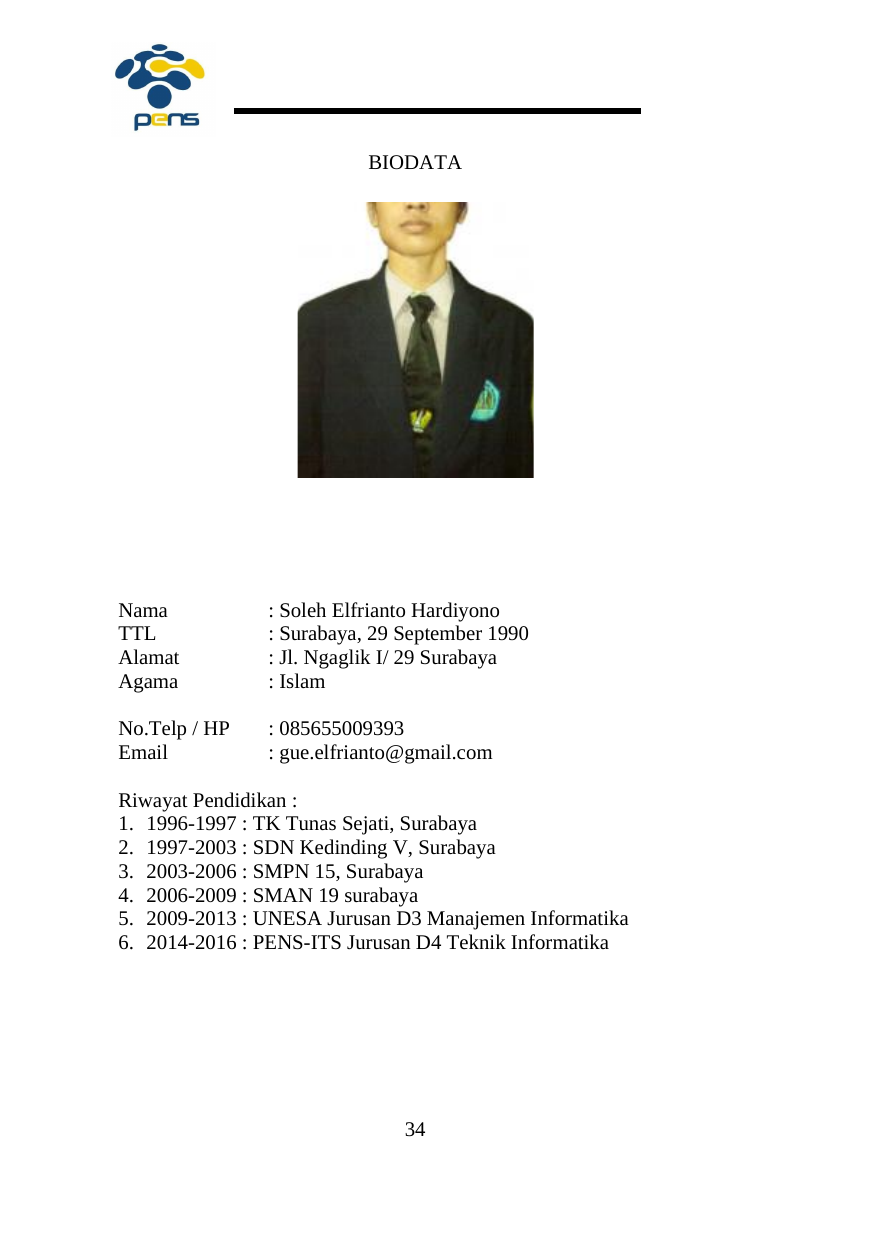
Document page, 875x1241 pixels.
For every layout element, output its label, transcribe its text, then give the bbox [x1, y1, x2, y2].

text Email : gue.elfrianto@gmail.com [118, 741, 713, 764]
text TTL : Surabaya, 29 September 1990 [118, 622, 713, 646]
text BIODATA [118, 150, 712, 174]
list 1996-1997 : TK Tunas Sejati, Surabaya [118, 812, 713, 836]
list 2009-2013 : UNESA Jurusan D3 Manajemen Informatika [118, 907, 713, 931]
text Nama : Soleh Elfrianto Hardiyono [118, 598, 713, 622]
picture [297, 202, 534, 478]
list 1997-2003 : SDN Kedinding V, Surabaya [118, 836, 713, 859]
picture [111, 42, 216, 137]
text No.Telp / HP : 085655009393 [118, 717, 713, 741]
list 2006-2009 : SMAN 19 surabaya [118, 883, 713, 907]
text Riwayat Pendidikan : [118, 788, 713, 812]
list 2003-2006 : SMPN 15, Surabaya [118, 859, 713, 883]
text Alamat : Jl. Ngaglik I/ 29 Surabaya [118, 646, 713, 669]
list 2014-2016 : PENS-ITS Jurusan D4 Teknik Informatika [118, 931, 713, 954]
text Agama : Islam [118, 669, 713, 693]
